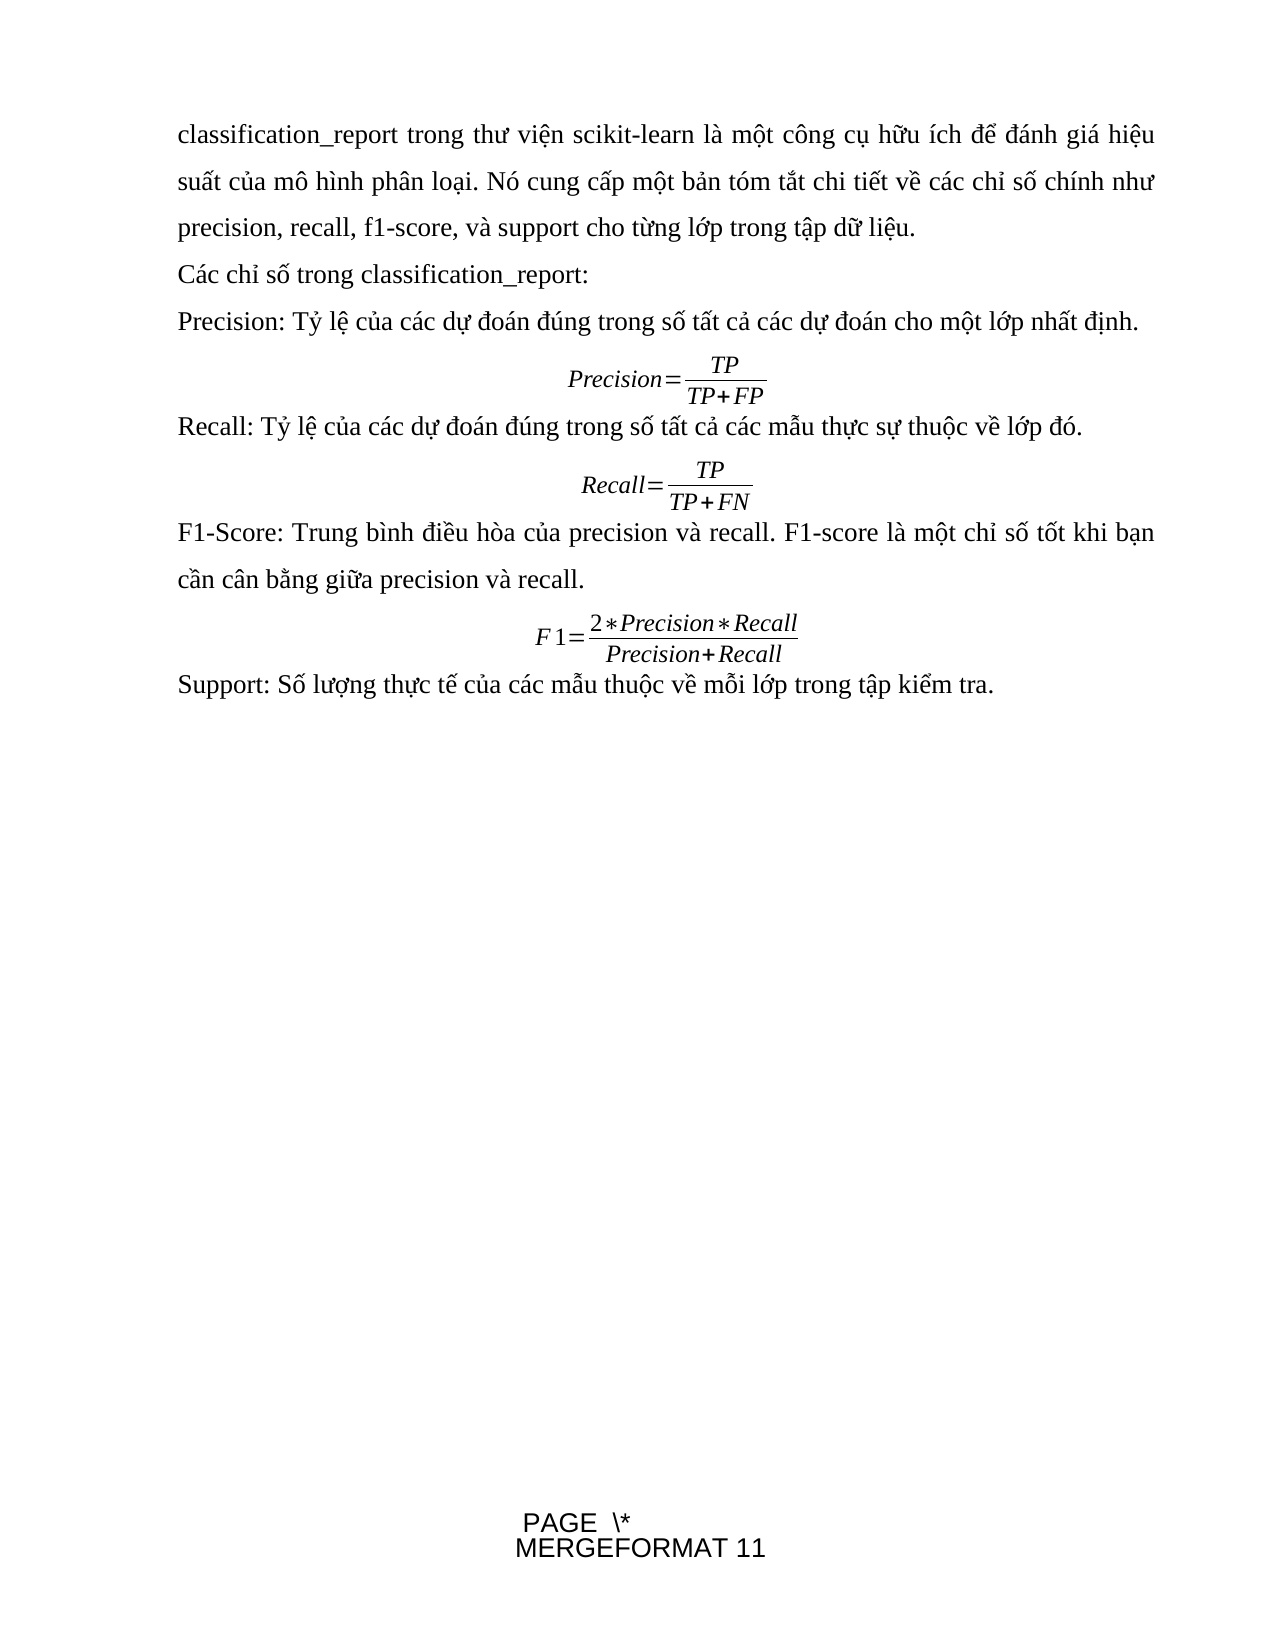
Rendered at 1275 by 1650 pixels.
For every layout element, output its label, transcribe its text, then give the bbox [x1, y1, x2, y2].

text Recall: Tỷ lệ của các dự đoán đúng trong số tất cả các mẫu thực sự thuộc về lớp đó. [177, 410, 1157, 442]
text classification_report trong thư viện scikit-learn là một công cụ hữu ích để đánh giá hiệu suất của mô hình phân loại. Nó cung cấp một bản tóm tắt chi tiết về các chỉ số chính như precision, recall, f1-score, và support cho từng lớp trong tập dữ liệu. [177, 118, 1157, 243]
text F1-Score: Trung bình điều hòa của precision và recall. F1-score là một chỉ số tốt khi bạn cần cân bằng giữa precision và recall. [177, 516, 1157, 594]
text Support: Số lượng thực tế của các mẫu thuộc về mỗi lớp trong tập kiểm tra. [177, 668, 1157, 699]
text Precision: Tỷ lệ của các dự đoán đúng trong số tất cả các dự đoán cho một lớp nhất định. [177, 305, 1157, 336]
text Các chỉ số trong classification_report: [177, 258, 1157, 289]
